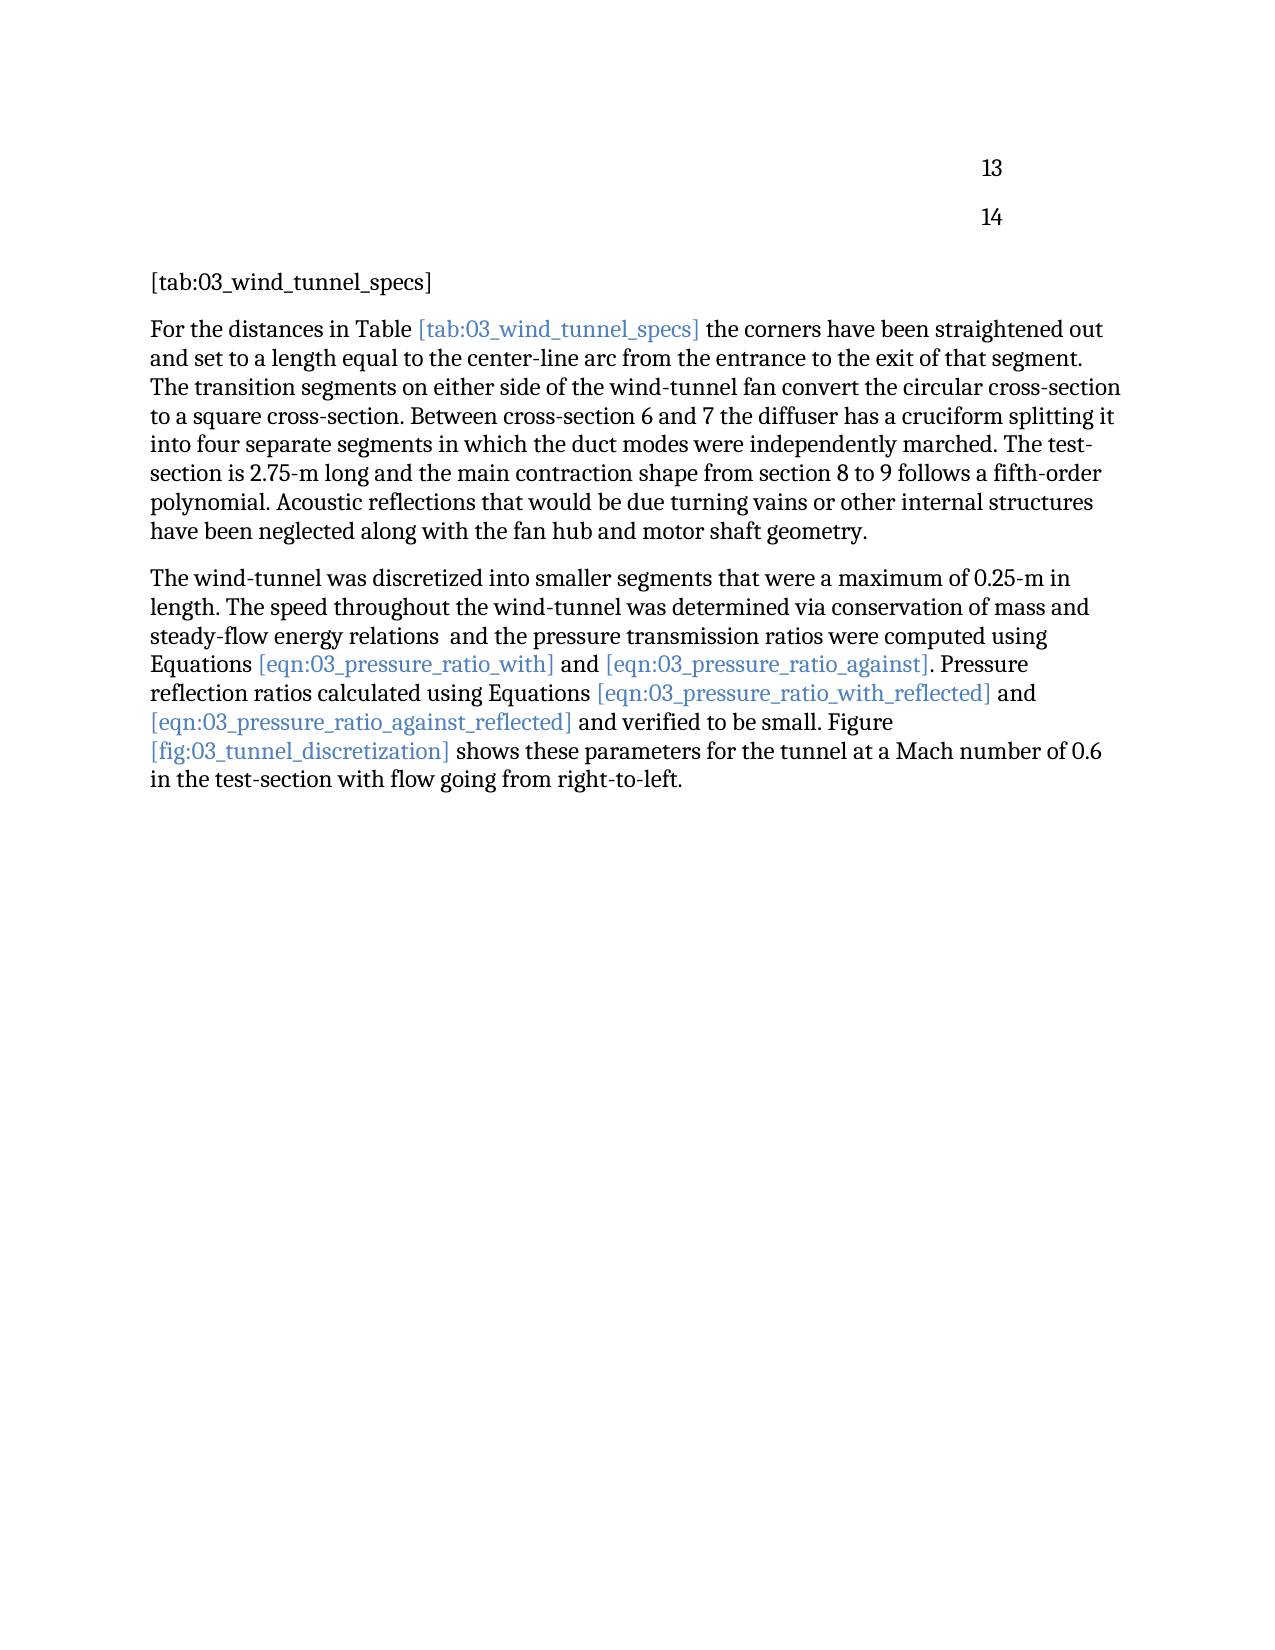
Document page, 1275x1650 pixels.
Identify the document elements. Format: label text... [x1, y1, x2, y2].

table_cell 13 [139, 150, 1275, 199]
text [tab:03_wind_tunnel_specs] [150, 268, 1125, 297]
text The wind-tunnel was discretized into smaller segments that were a maximum of 0.25-m in length. The speed throughout the wind-tunnel was determined via conservation of mass and steady-flow energy relations and the pressure transmission ratios were computed using Equations [eqn:03_pressure_ratio_with] and [eqn:03_pressure_ratio_against]. Pressure reflection ratios calculated using Equations [eqn:03_pressure_ratio_with_reflected] and [eqn:03_pressure_ratio_against_reflected] and verified to be small. Figure [fig:03_tunnel_discretization] shows these parameters for the tunnel at a Mach number of 0.6 in the test-section with flow going from right-to-left. [150, 564, 1125, 794]
text For the distances in Table [tab:03_wind_tunnel_specs] the corners have been straightened out and set to a length equal to the center-line arc from the entrance to the exit of that segment. The transition segments on either side of the wind-tunnel fan convert the circular cross-section to a square cross-section. Between cross-section 6 and 7 the diffuser has a cruciform splitting it into four separate segments in which the duct modes were independently marched. The test-section is 2.75-m long and the main contraction shape from section 8 to 9 follows a fifth-order polynomial. Acoustic reflections that would be due turning vains or other internal structures have been neglected along with the fan hub and motor shaft geometry. [150, 315, 1125, 545]
table_cell 14 [139, 200, 1275, 249]
